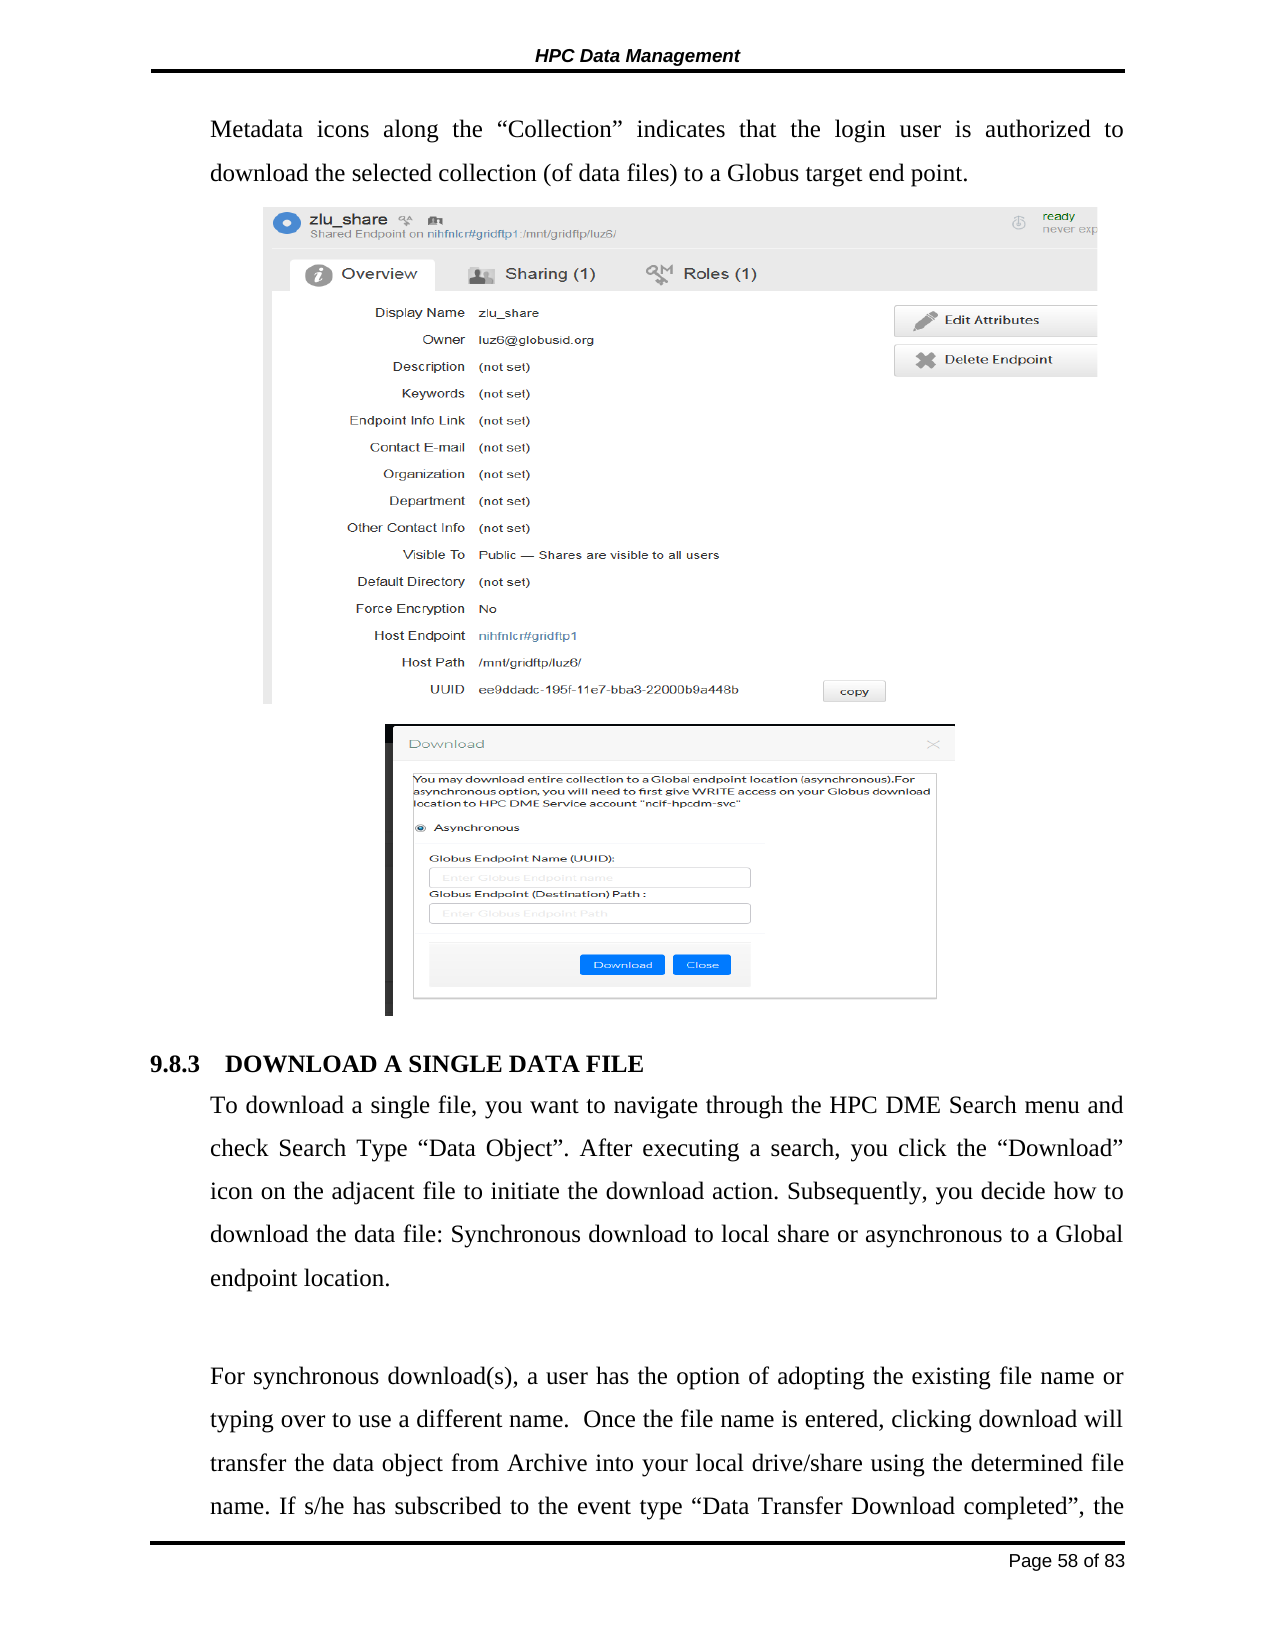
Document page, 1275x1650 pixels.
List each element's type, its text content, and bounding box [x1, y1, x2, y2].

subtitle Download a Single Data File [150, 1049, 1125, 1078]
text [210, 114, 1125, 186]
text To download a single file, you want to navigate through the HPC DME Search menu and check Search Type “Data Object”. After executing a search, you click the “Download” icon on the adjacent file to initiate the download action. Subsequently, you decide how to download the data file: Synchronous download to local share or asynchronous to a Global endpoint location. [210, 1090, 1125, 1291]
picture [385, 724, 955, 1016]
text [210, 1361, 1125, 1519]
picture [260, 207, 1098, 704]
